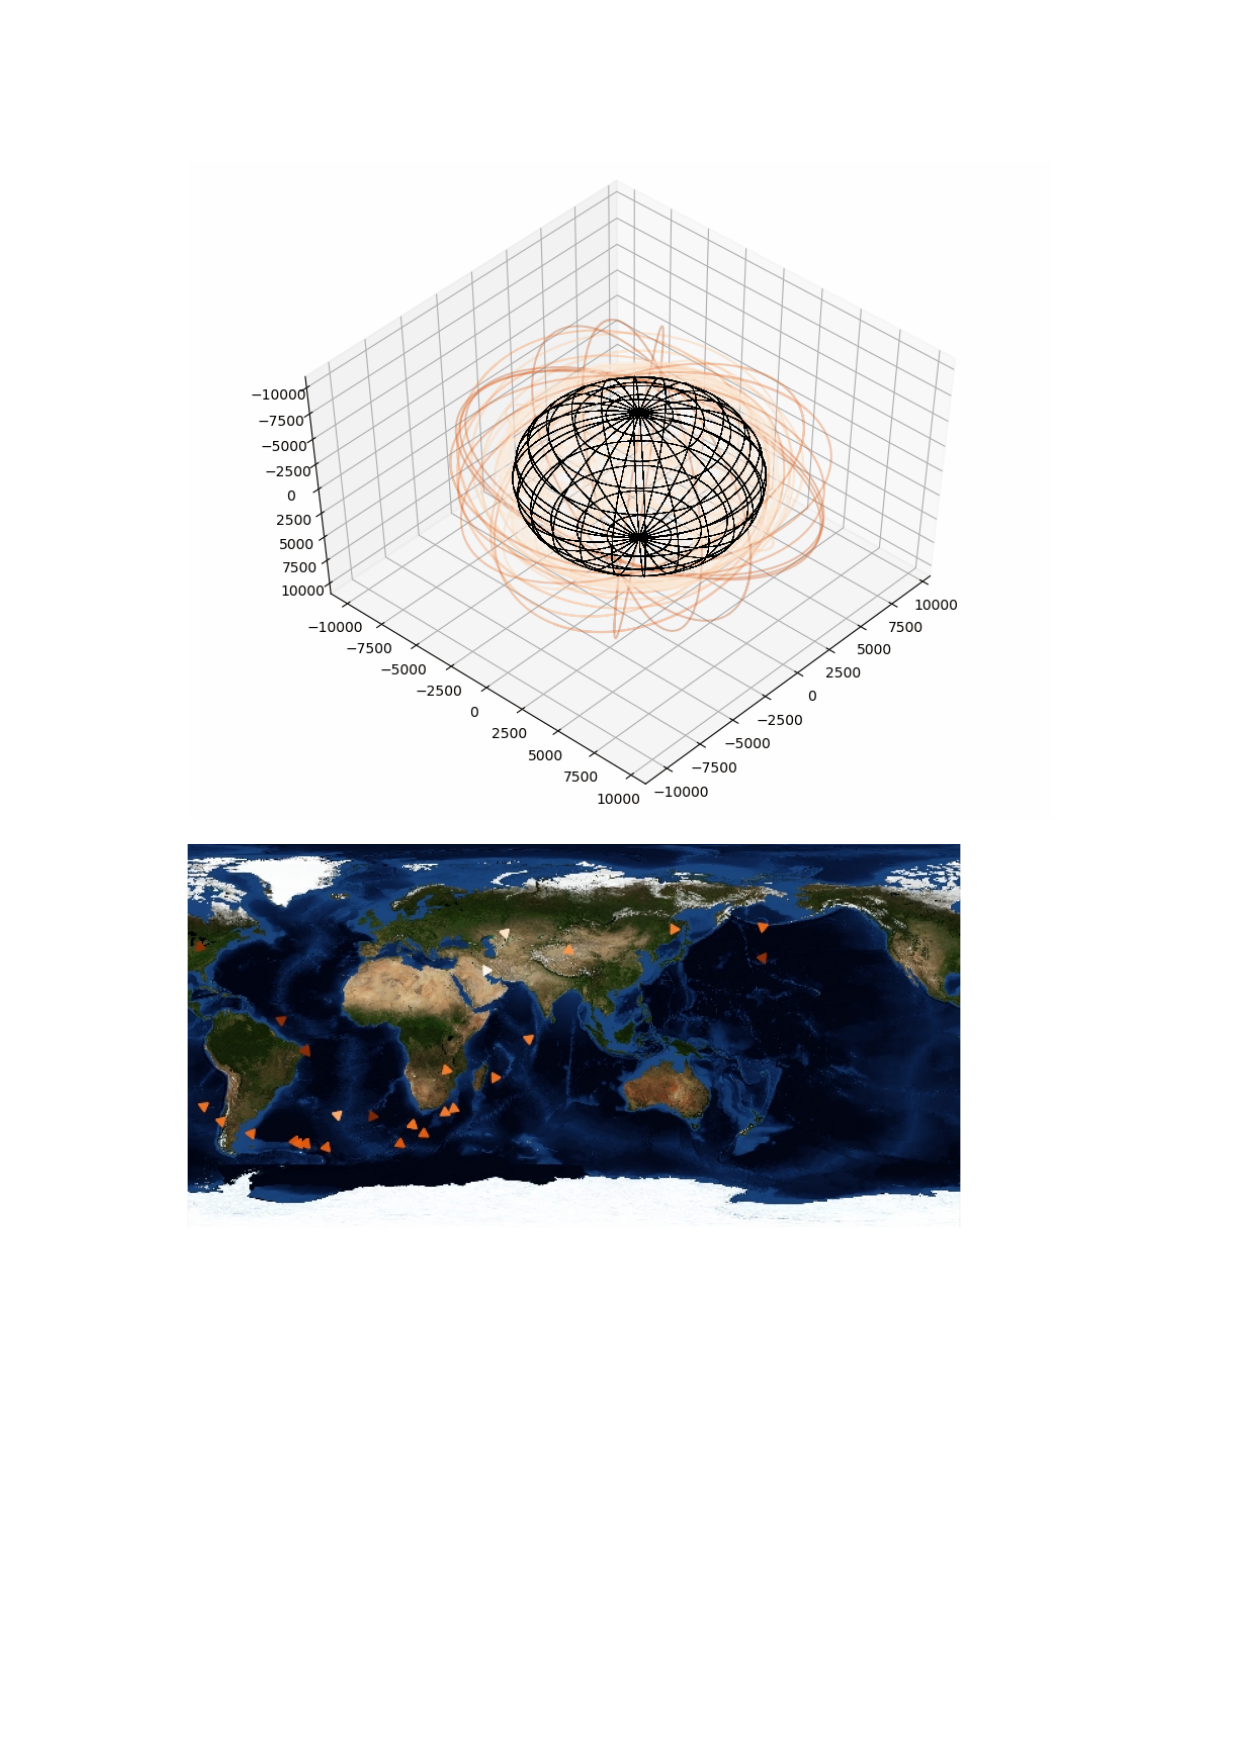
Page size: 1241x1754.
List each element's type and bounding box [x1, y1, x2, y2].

picture [187, 844, 961, 1228]
picture [187, 162, 1053, 819]
